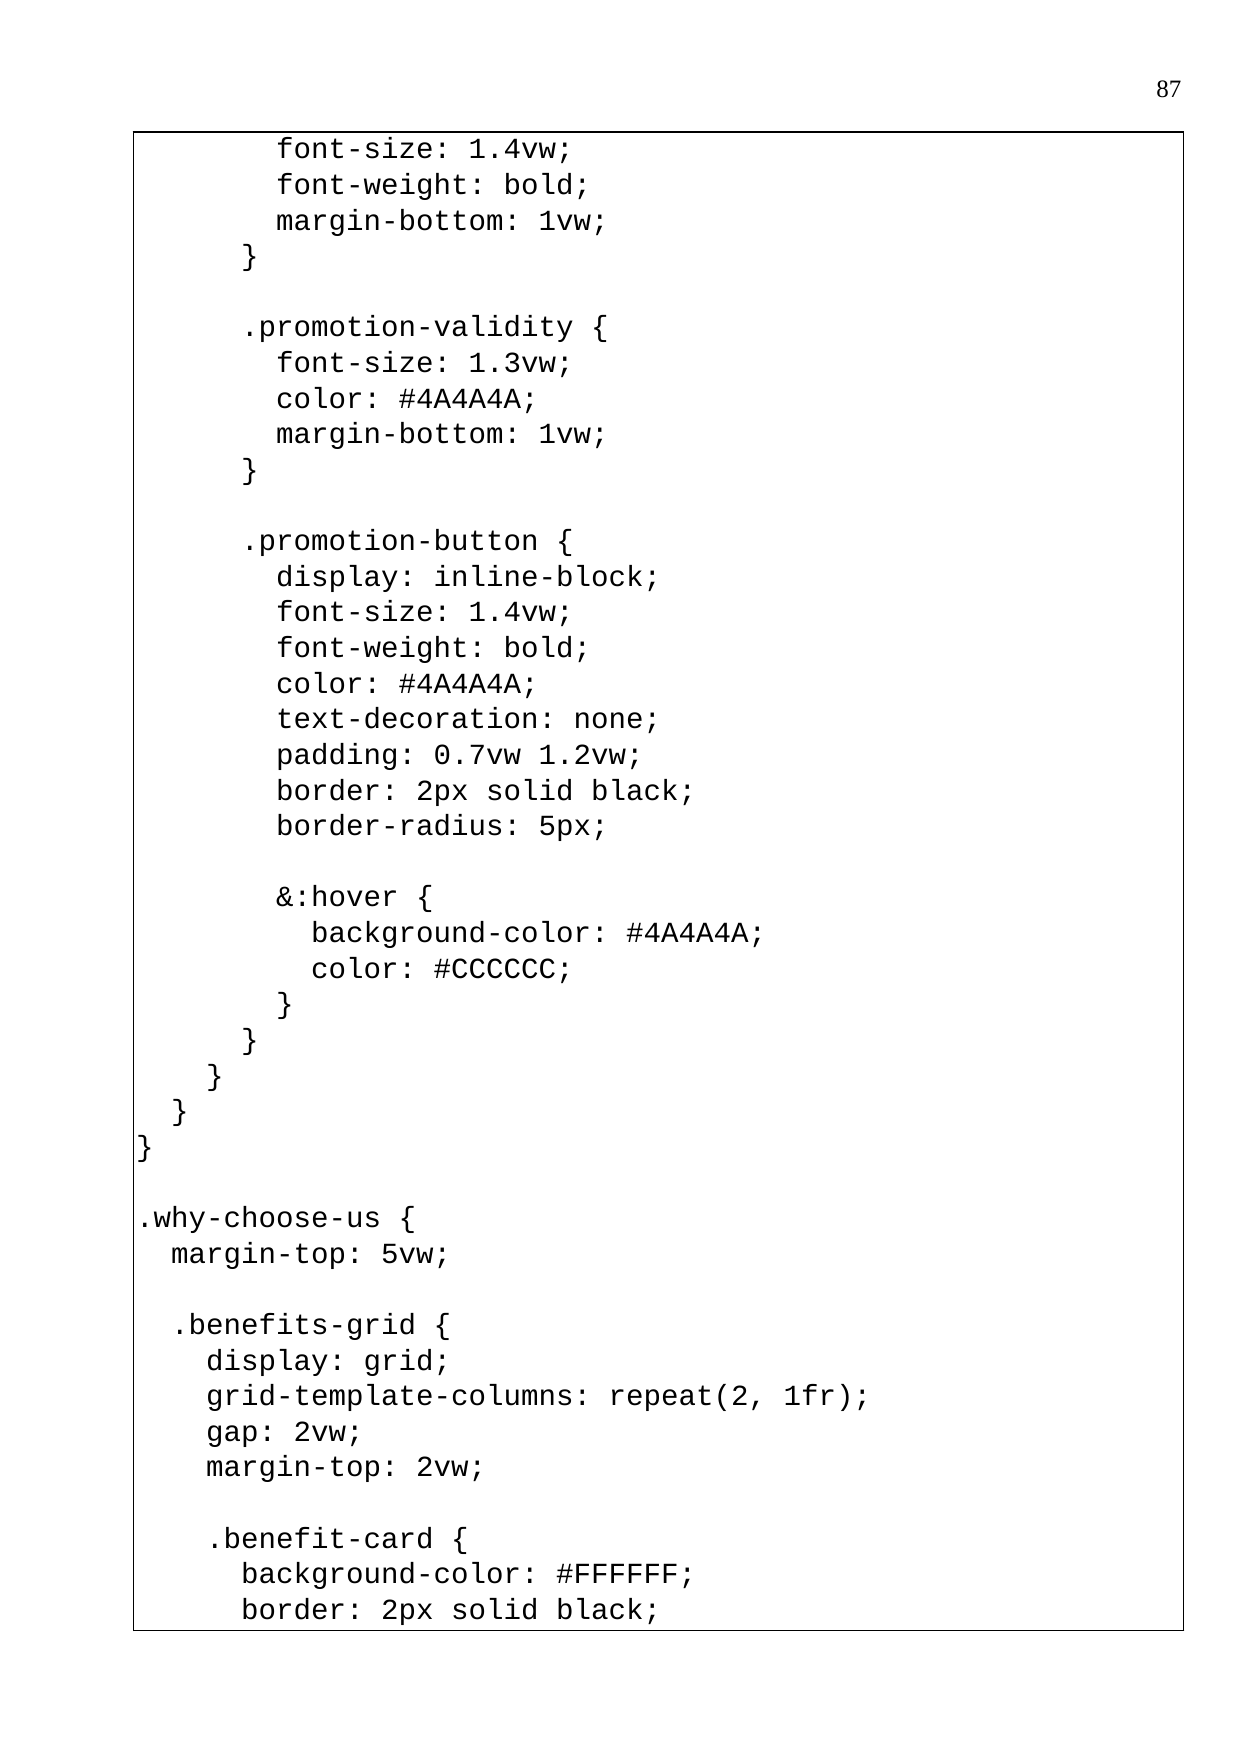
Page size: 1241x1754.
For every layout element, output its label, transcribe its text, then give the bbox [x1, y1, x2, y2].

text } [134, 1058, 1183, 1093]
text margin-bottom: 1vw; [134, 416, 1183, 452]
text font-weight: bold; [134, 630, 1183, 666]
text color: #4A4A4A; [134, 381, 1183, 416]
text gap: 2vw; [134, 1414, 1183, 1449]
text &:hover { [134, 879, 1183, 915]
text margin-bottom: 1vw; [134, 203, 1183, 238]
text color: #CCCCCC; [134, 951, 1183, 986]
text border: 2px solid black; [134, 773, 1183, 808]
text font-size: 1.4vw; [134, 594, 1183, 630]
text } [134, 452, 1183, 488]
text text-decoration: none; [134, 701, 1183, 737]
text .promotion-button { [134, 523, 1183, 559]
text } [134, 986, 1183, 1022]
text .benefits-grid { [134, 1307, 1183, 1343]
text margin-top: 2vw; [134, 1449, 1183, 1486]
text background-color: #4A4A4A; [134, 915, 1183, 951]
text color: #4A4A4A; [134, 666, 1183, 701]
text grid-template-columns: repeat(2, 1fr); [134, 1378, 1183, 1414]
text } [134, 1093, 1183, 1129]
text font-size: 1.3vw; [134, 345, 1183, 381]
text margin-top: 5vw; [134, 1236, 1183, 1272]
text .benefit-card { [134, 1521, 1183, 1556]
text } [134, 1022, 1183, 1058]
text font-weight: bold; [134, 167, 1183, 203]
text } [134, 1129, 1183, 1165]
text background-color: #FFFFFF; [134, 1556, 1183, 1592]
text padding: 0.7vw 1.2vw; [134, 737, 1183, 773]
text font-size: 1.4vw; [134, 133, 1183, 167]
text display: grid; [134, 1343, 1183, 1378]
text border: 2px solid black; [134, 1592, 1183, 1630]
text border-radius: 5px; [134, 808, 1183, 844]
text .why-choose-us { [134, 1200, 1183, 1236]
text .promotion-validity { [134, 309, 1183, 345]
text } [134, 238, 1183, 274]
text display: inline-block; [134, 559, 1183, 594]
